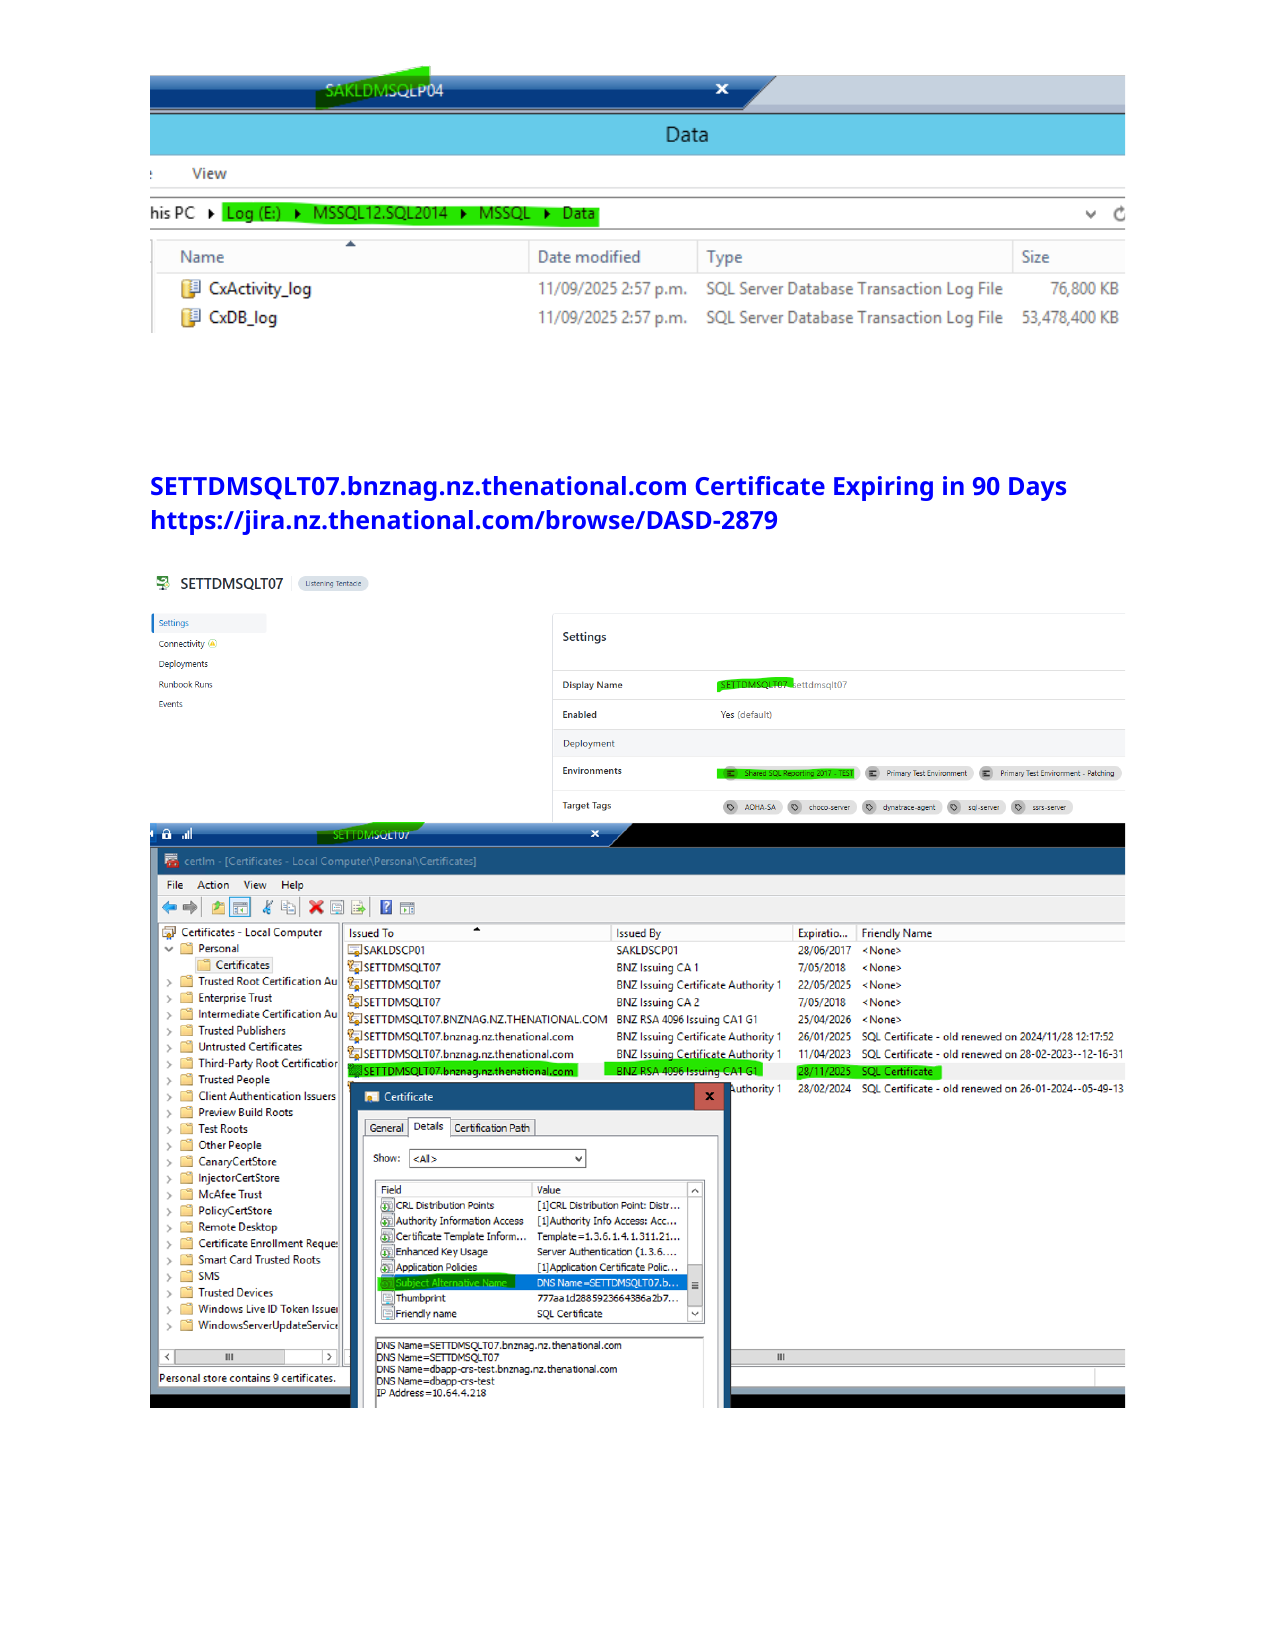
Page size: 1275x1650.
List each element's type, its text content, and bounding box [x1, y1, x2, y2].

text https://jira.nz.thenational.com/browse/DASD-2879 [150, 503, 1125, 537]
picture [150, 65, 1125, 333]
text SETTDMSQLT07.bnznag.nz.thenational.com Certificate Expiring in 90 Days [150, 469, 1125, 503]
picture [150, 571, 1125, 1408]
